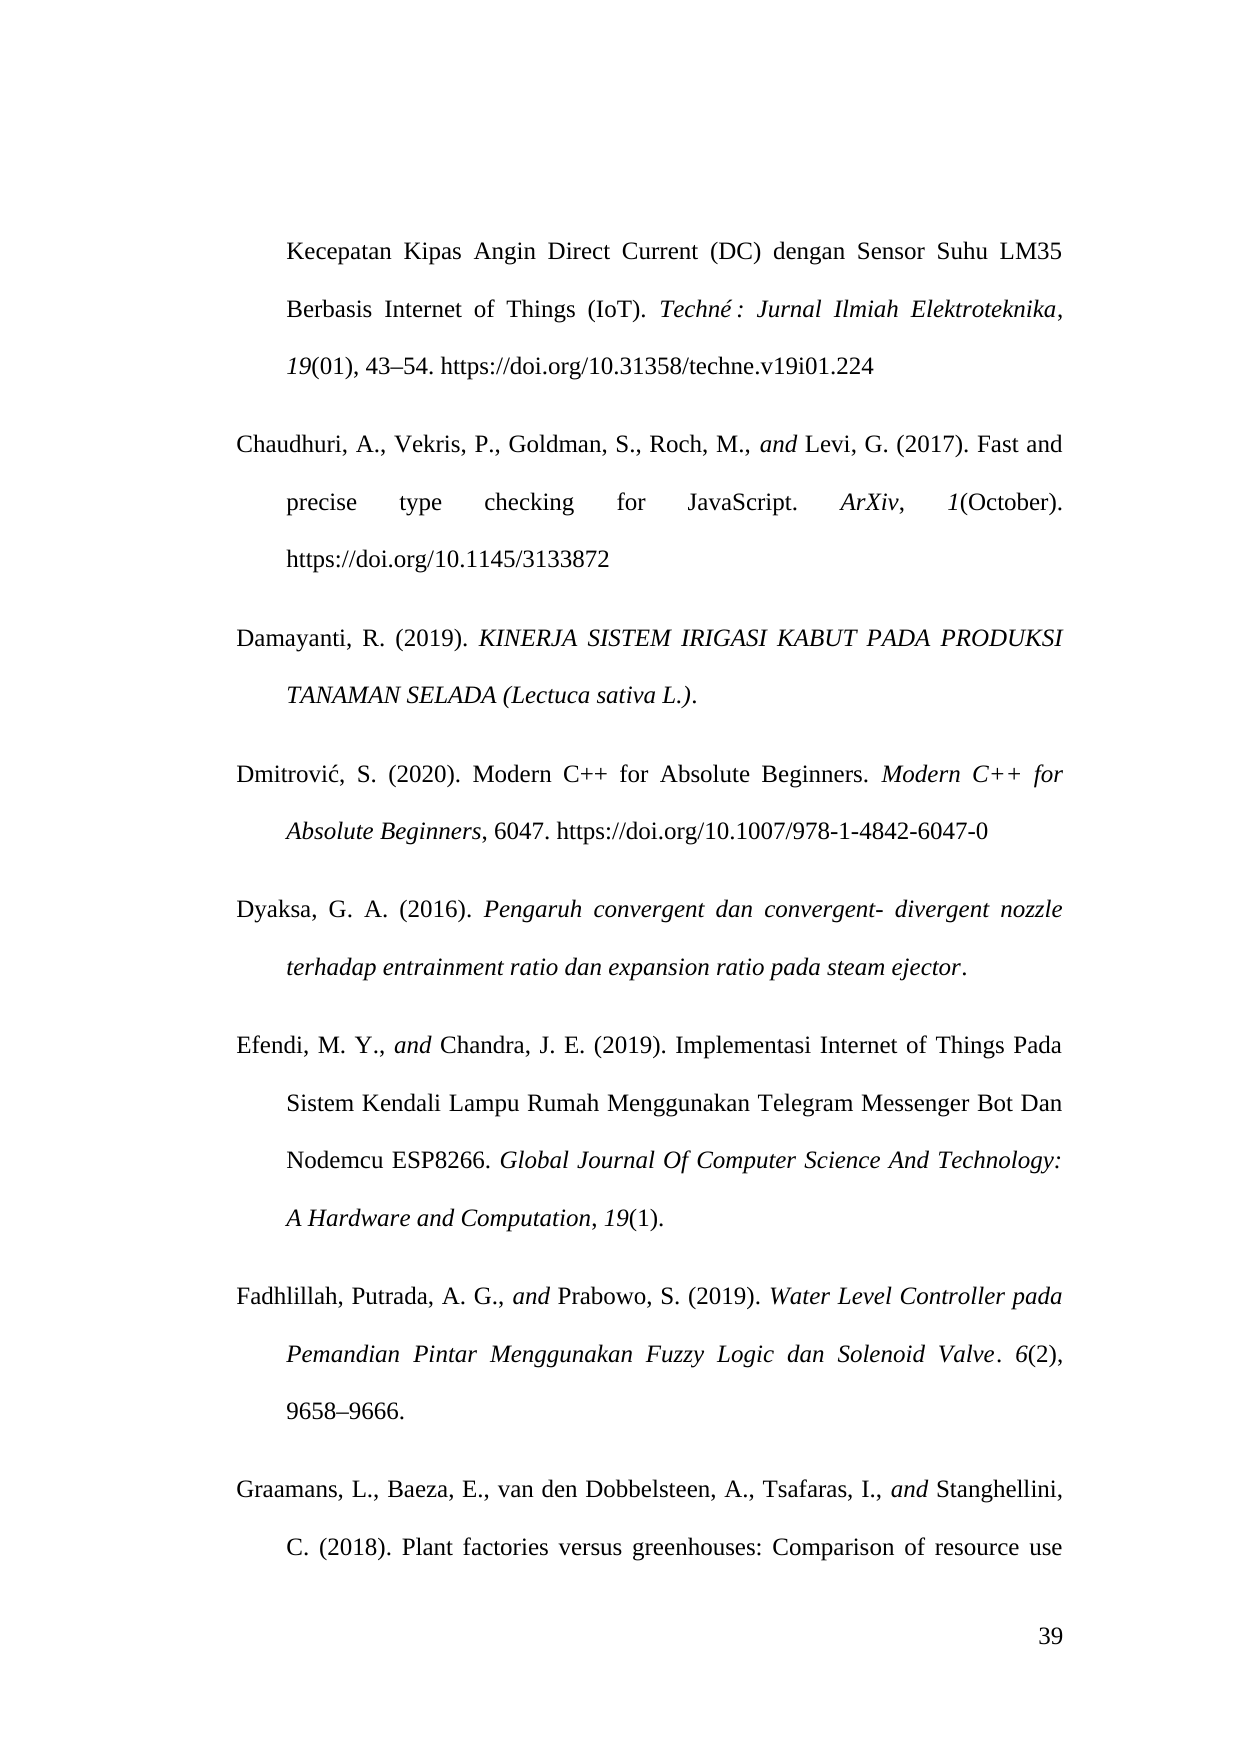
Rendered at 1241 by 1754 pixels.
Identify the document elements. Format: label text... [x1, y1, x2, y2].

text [236, 236, 1063, 380]
text Damayanti, R. (2019). KINERJA SISTEM IRIGASI KABUT PADA PRODUKSI TANAMAN SELADA (Lectuca sativa L.). [236, 623, 1063, 709]
text Efendi, M. Y., and Chandra, J. E. (2019). Implementasi Internet of Things Pada Sistem Kendali Lampu Rumah Menggunakan Telegram Messenger Bot Dan Nodemcu ESP8266. Global Journal Of Computer Science And Technology: A Hardware and Computation, 19(1). [236, 1030, 1063, 1232]
text Chaudhuri, A., Vekris, P., Goldman, S., Roch, M., and Levi, G. (2017). Fast and precise type checking for JavaScript. ArXiv, 1(October). https://doi.org/10.1145/3133872 [236, 429, 1063, 573]
text Dmitrović, S. (2020). Modern C++ for Absolute Beginners. Modern C++ for Absolute Beginners, 6047. https://doi.org/10.1007/978-1-4842-6047-0 [236, 759, 1063, 845]
text Fadhlillah, Putrada, A. G., and Prabowo, S. (2019). Water Level Controller pada Pemandian Pintar Menggunakan Fuzzy Logic dan Solenoid Valve. 6(2), 9658–9666. [236, 1281, 1063, 1425]
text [236, 1474, 1063, 1561]
text Dyaksa, G. A. (2016). Pengaruh convergent dan convergent- divergent nozzle terhadap entrainment ratio dan expansion ratio pada steam ejector. [236, 894, 1063, 981]
